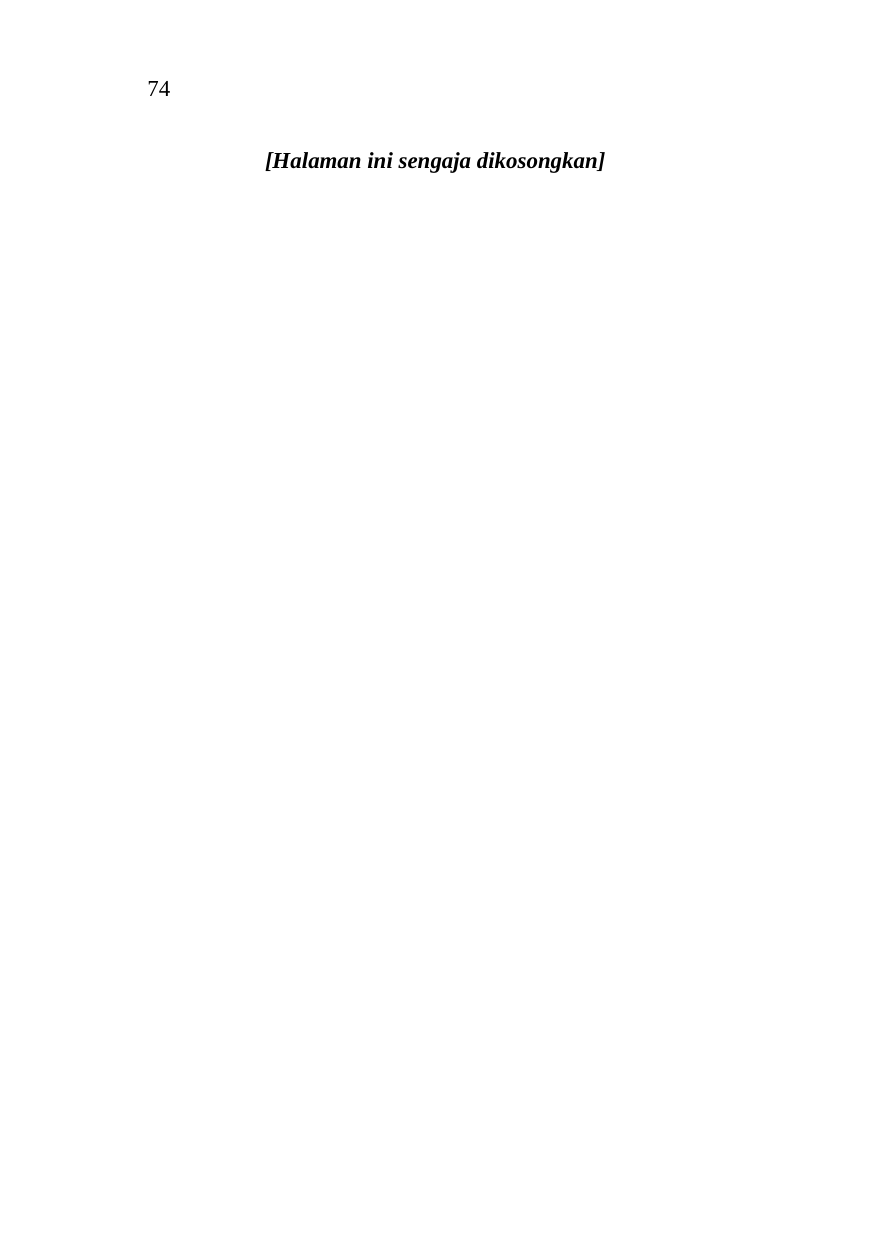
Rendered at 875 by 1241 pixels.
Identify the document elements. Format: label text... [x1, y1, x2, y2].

text [Halaman ini sengaja dikosongkan] [147, 147, 726, 173]
